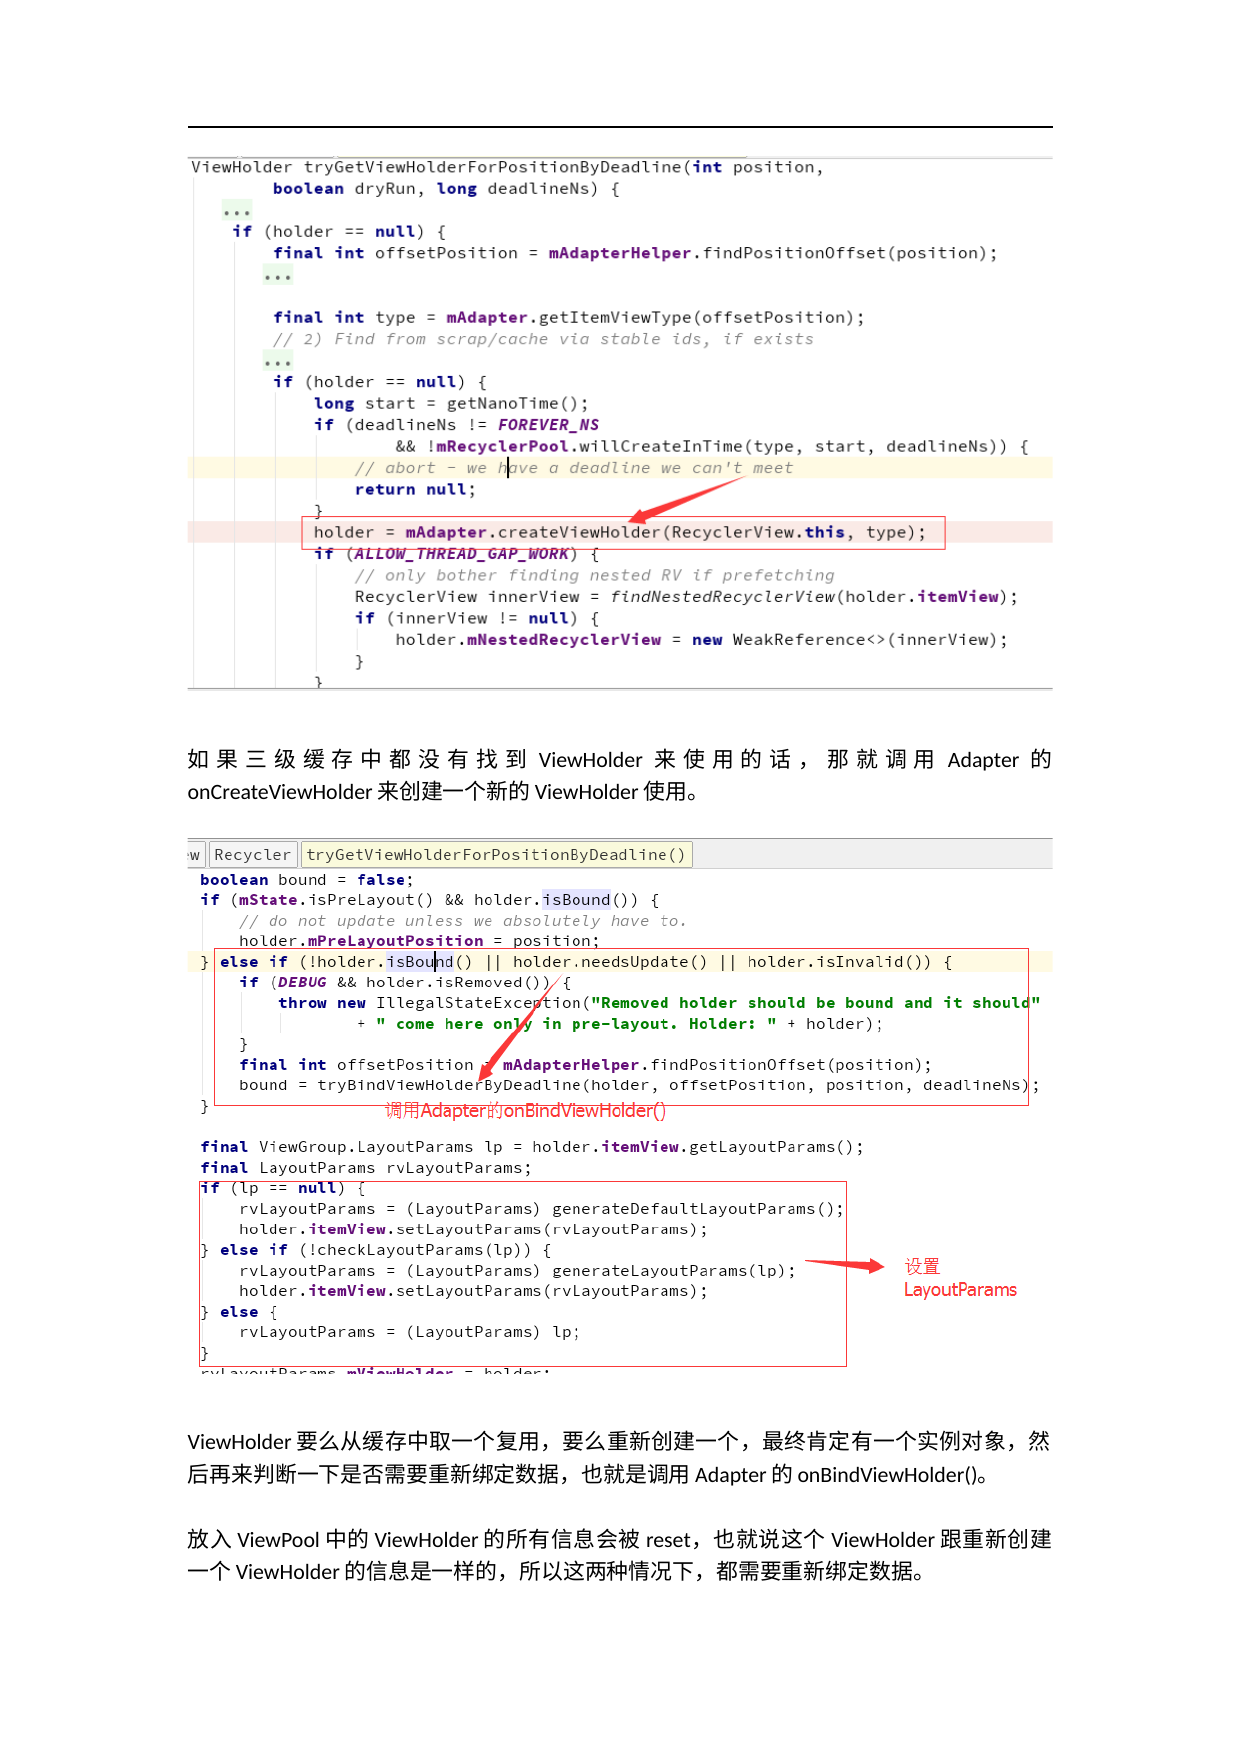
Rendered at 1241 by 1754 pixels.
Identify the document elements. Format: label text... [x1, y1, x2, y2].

picture [187, 156, 1053, 691]
text 如果三级缓存中都没有找到ViewHolder来使用的话，那就调用Adapter的onCreateViewHolder来创建一个新的ViewHolder使用。 [187, 741, 1053, 806]
text ViewHolder要么从缓存中取一个复用，要么重新创建一个，最终肯定有一个实例对象，然后再来判断一下是否需要重新绑定数据，也就是调用Adapter的onBindViewHolder()。 [187, 1424, 1053, 1489]
text 放入ViewPool中的ViewHolder的所有信息会被reset，也就说这个ViewHolder跟重新创建一个ViewHolder的信息是一样的，所以这两种情况下，都需要重新绑定数据。 [187, 1521, 1053, 1586]
picture [187, 838, 1053, 1374]
